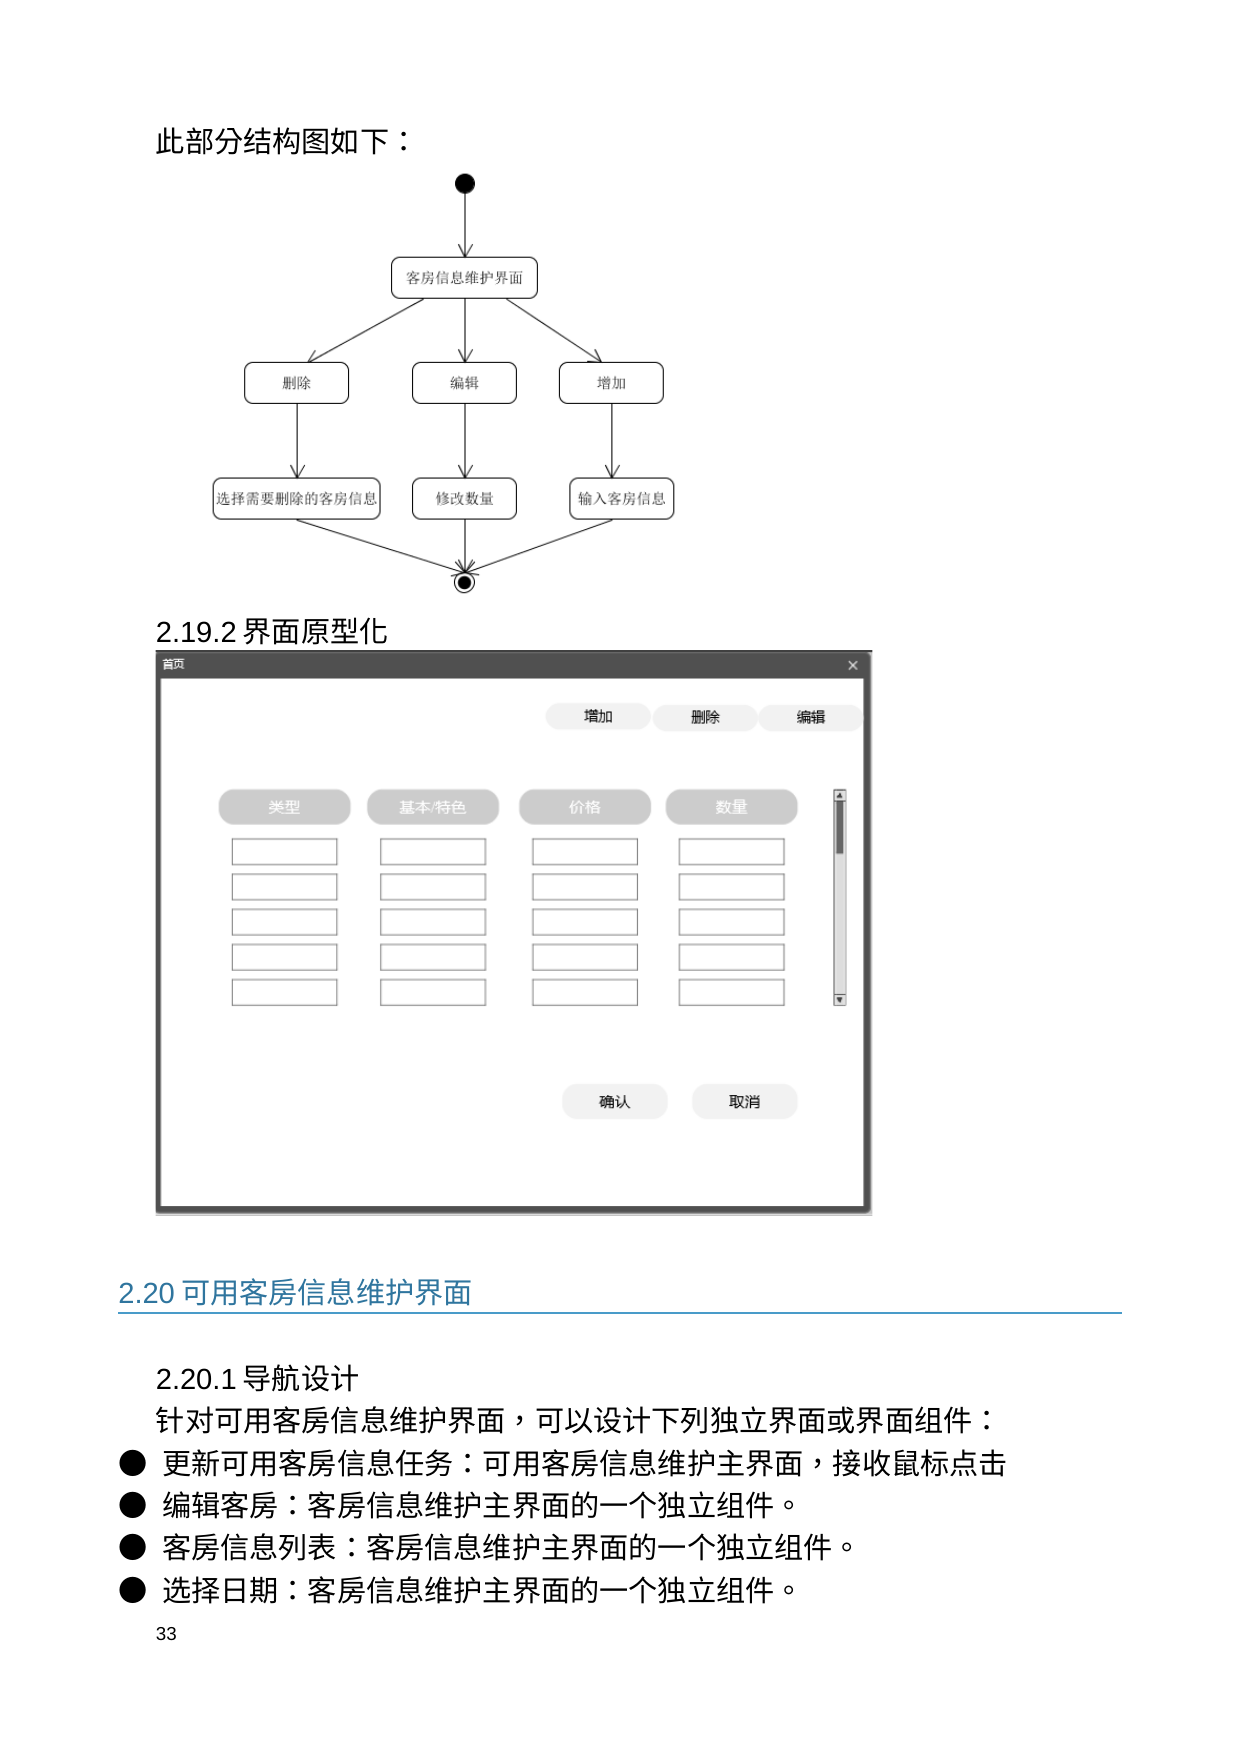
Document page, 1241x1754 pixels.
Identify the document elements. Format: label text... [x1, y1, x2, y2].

picture [155, 160, 774, 609]
list 客房信息列表：客房信息维护主界面的一个独立组件。 [118, 1525, 1122, 1567]
list 编辑客房：客房信息维护主界面的一个独立组件。 [118, 1483, 1122, 1525]
text 2.19.2界面原型化 [118, 608, 1122, 650]
picture [155, 650, 873, 1216]
list 更新可用客房信息任务：可用客房信息维护主界面，接收鼠标点击 [118, 1440, 1122, 1483]
text 此部分结构图如下： [118, 118, 1122, 160]
list 选择日期：客房信息维护主界面的一个独立组件。 [118, 1567, 1122, 1609]
subtitle 2.20可用客房信息维护界面 [118, 1269, 1122, 1312]
text 针对可用客房信息维护界面，可以设计下列独立界面或界面组件： [118, 1398, 1122, 1440]
text 2.20.1导航设计 [118, 1356, 1122, 1398]
